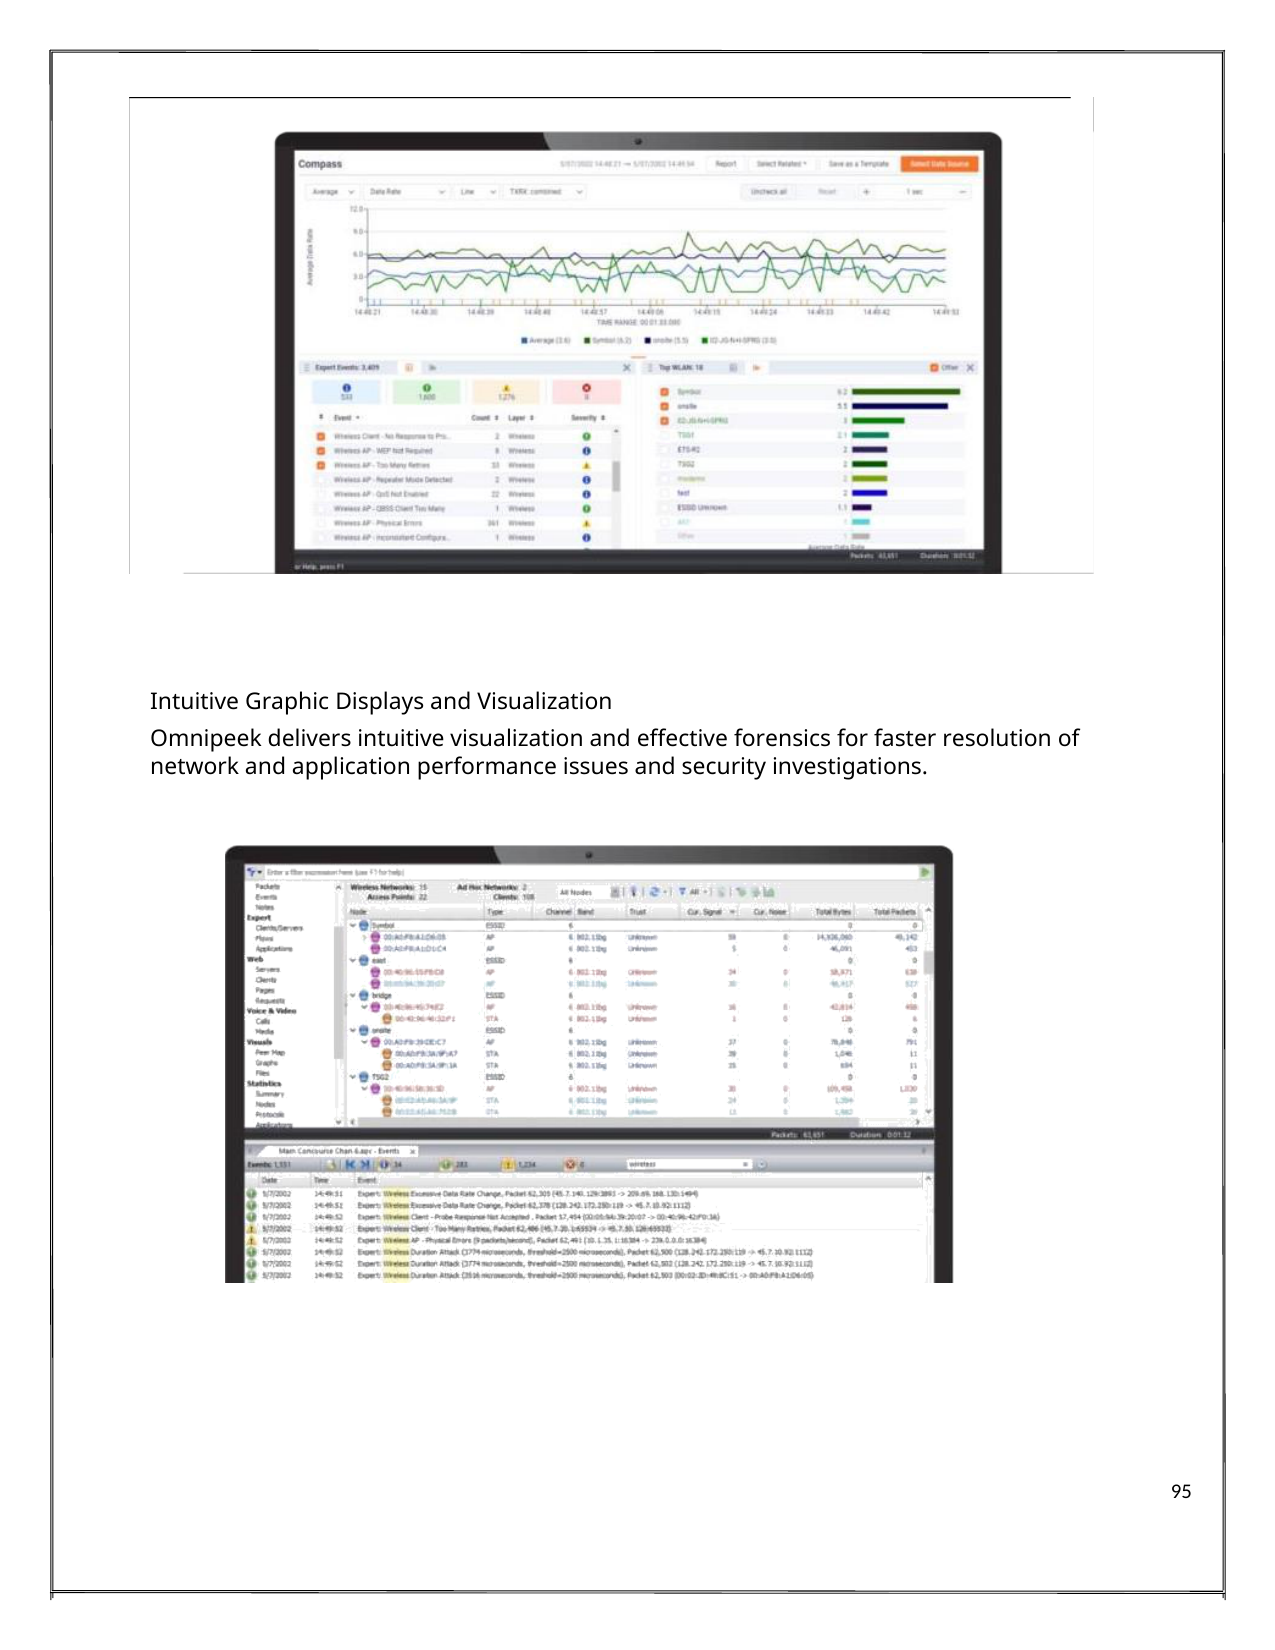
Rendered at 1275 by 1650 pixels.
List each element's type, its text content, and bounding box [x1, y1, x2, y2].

picture [225, 845, 954, 1283]
text 95 [129, 1478, 1192, 1504]
text Intuitive Graphic Displays and Visualization [150, 685, 1192, 716]
text Omnipeek delivers intuitive visualization and effective forensics for faster resolution of network and application performance issues and security investigations. [150, 724, 1106, 781]
picture [129, 97, 1094, 574]
